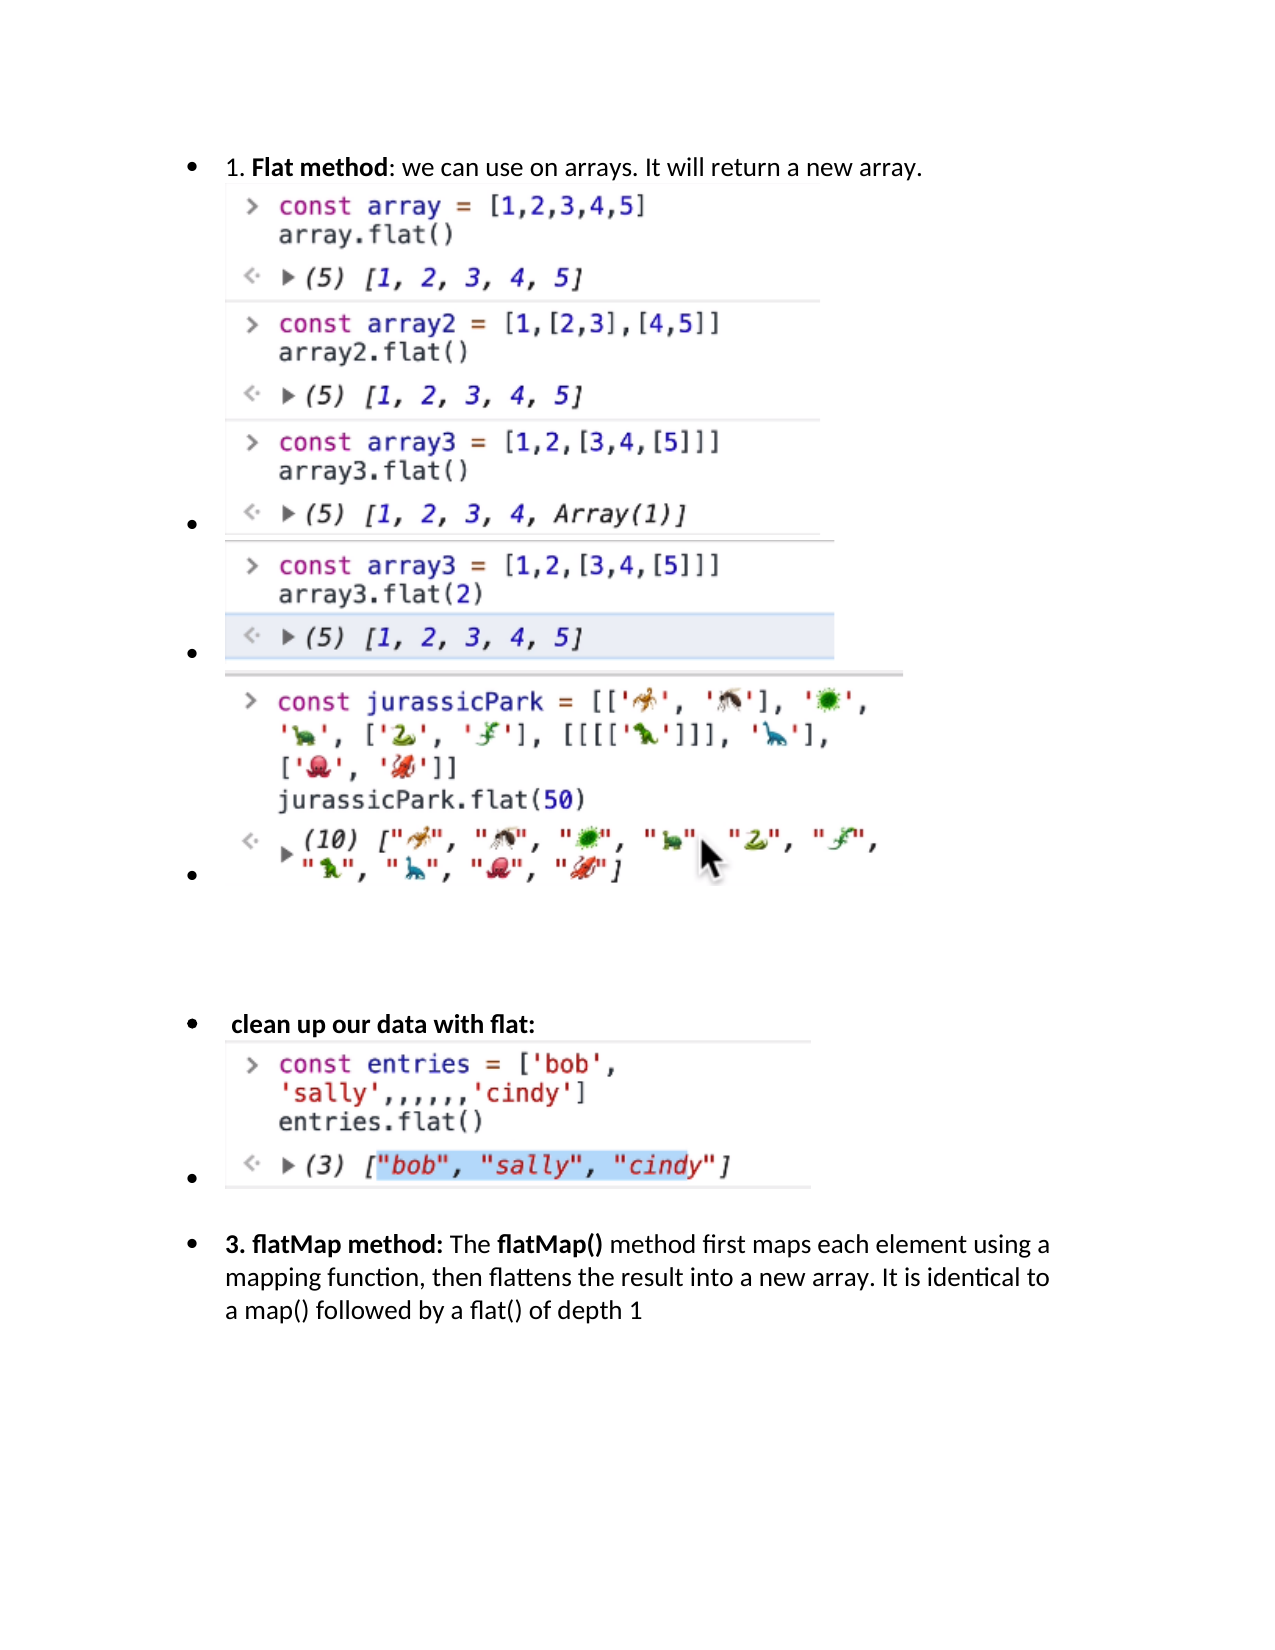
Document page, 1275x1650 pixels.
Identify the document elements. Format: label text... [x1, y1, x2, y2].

picture [225, 183, 821, 535]
picture [225, 540, 835, 664]
picture [225, 1040, 811, 1189]
list clean up our data with flat: [187, 1007, 1125, 1040]
list 3. flatMap method: The flatMap() method first maps each element using a mapping function, then flattens the result into a new array. It is identical to a map() followed by a flat() of depth 1 [187, 1227, 1125, 1326]
picture [225, 670, 904, 886]
list 1. Flat method: we can use on arrays. It will return a new array. [187, 150, 1125, 183]
